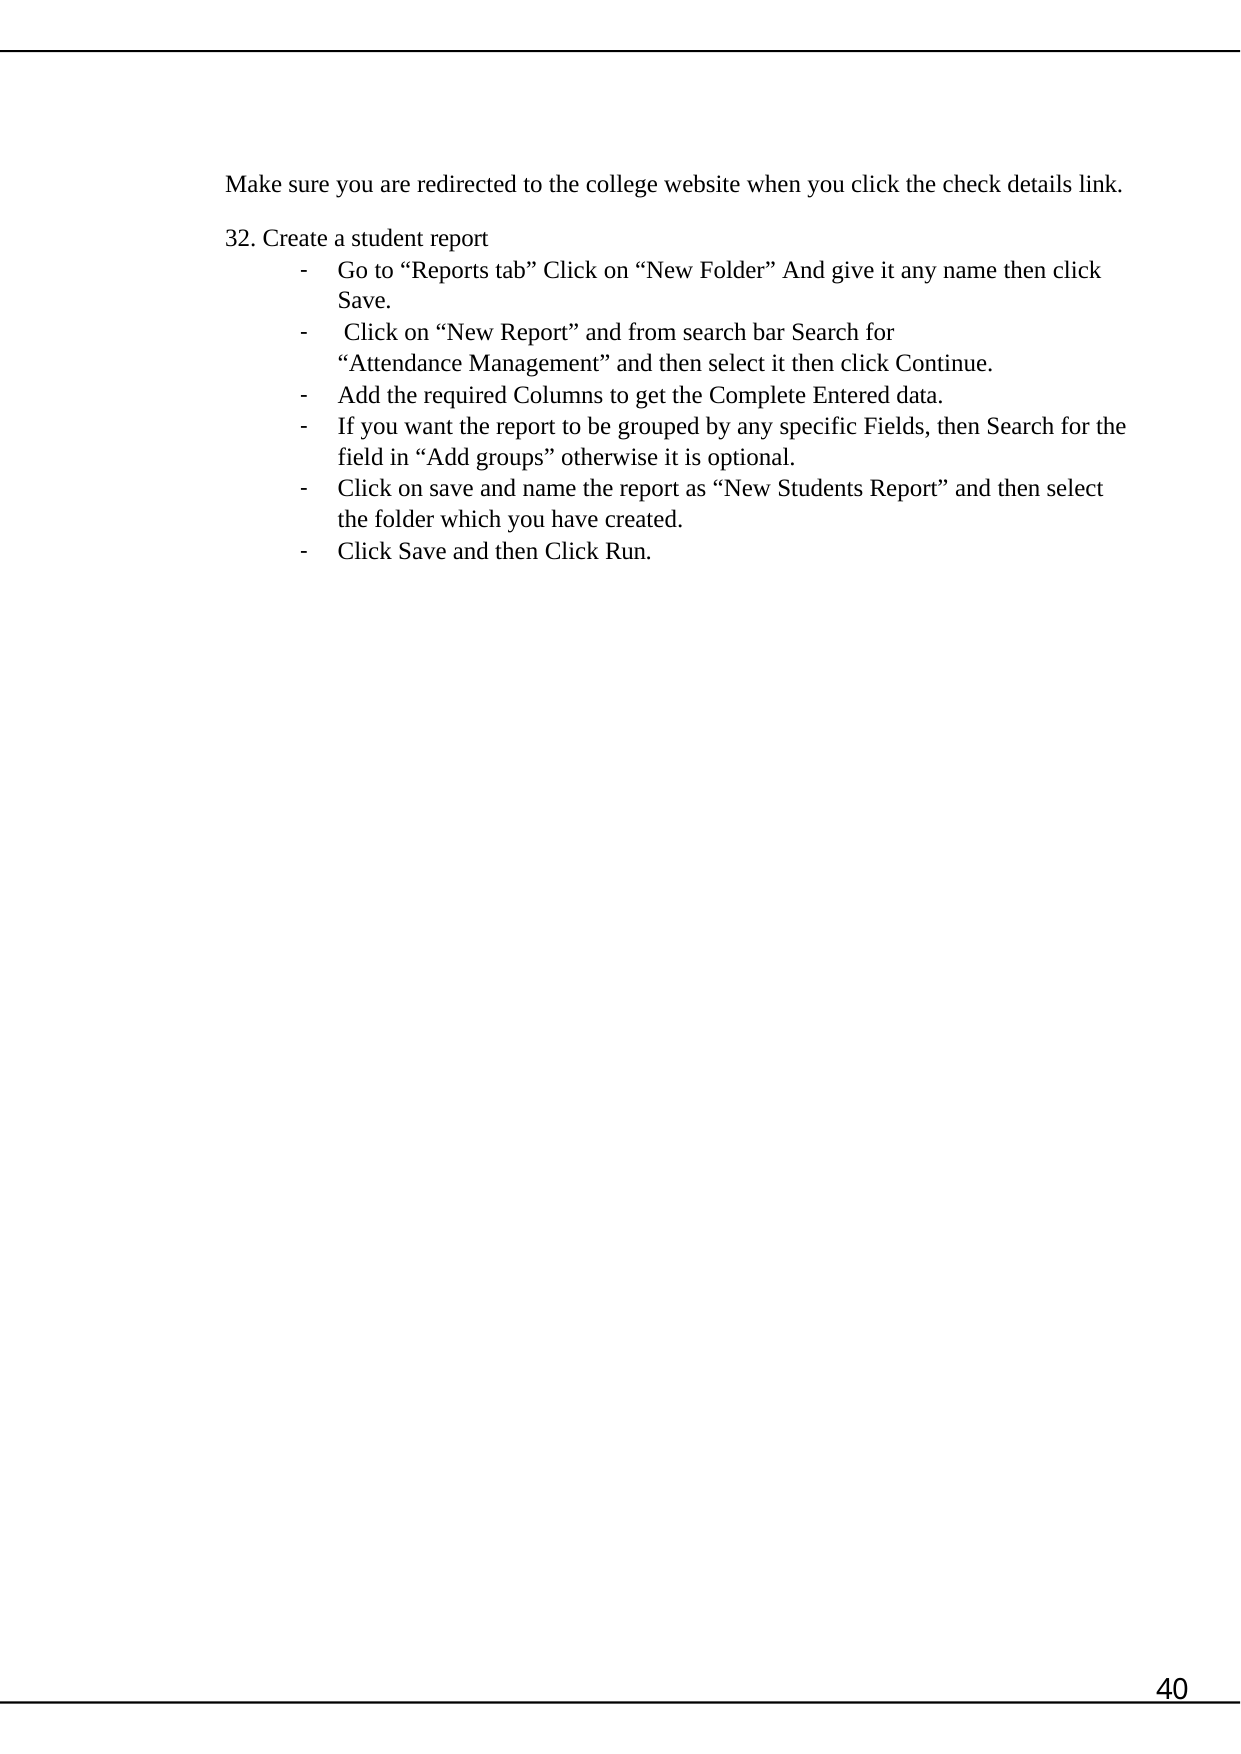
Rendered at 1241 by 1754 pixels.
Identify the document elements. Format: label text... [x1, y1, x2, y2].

list Click on “New Report” and from search bar Search for “Attendance Management” and then select it then click Continue. [300, 316, 1026, 376]
list Click on save and name the report as “New Students Report” and then select the folder which you have created. [300, 473, 1103, 533]
list If you want the report to be grouped by any specific Fields, then Search for the field in “Add groups” otherwise it is optional. [300, 410, 1127, 470]
list Go to “Reports tab” Click on “New Folder” And give it any name then click Save. [300, 254, 1102, 314]
list Click Save and then Click Run. [300, 535, 1198, 566]
list Add the required Columns to get the Complete Entered data. [300, 379, 1198, 409]
list Create a student report [225, 223, 1198, 252]
text Make sure you are redirected to the college website when you click the check details link. [225, 169, 1198, 197]
